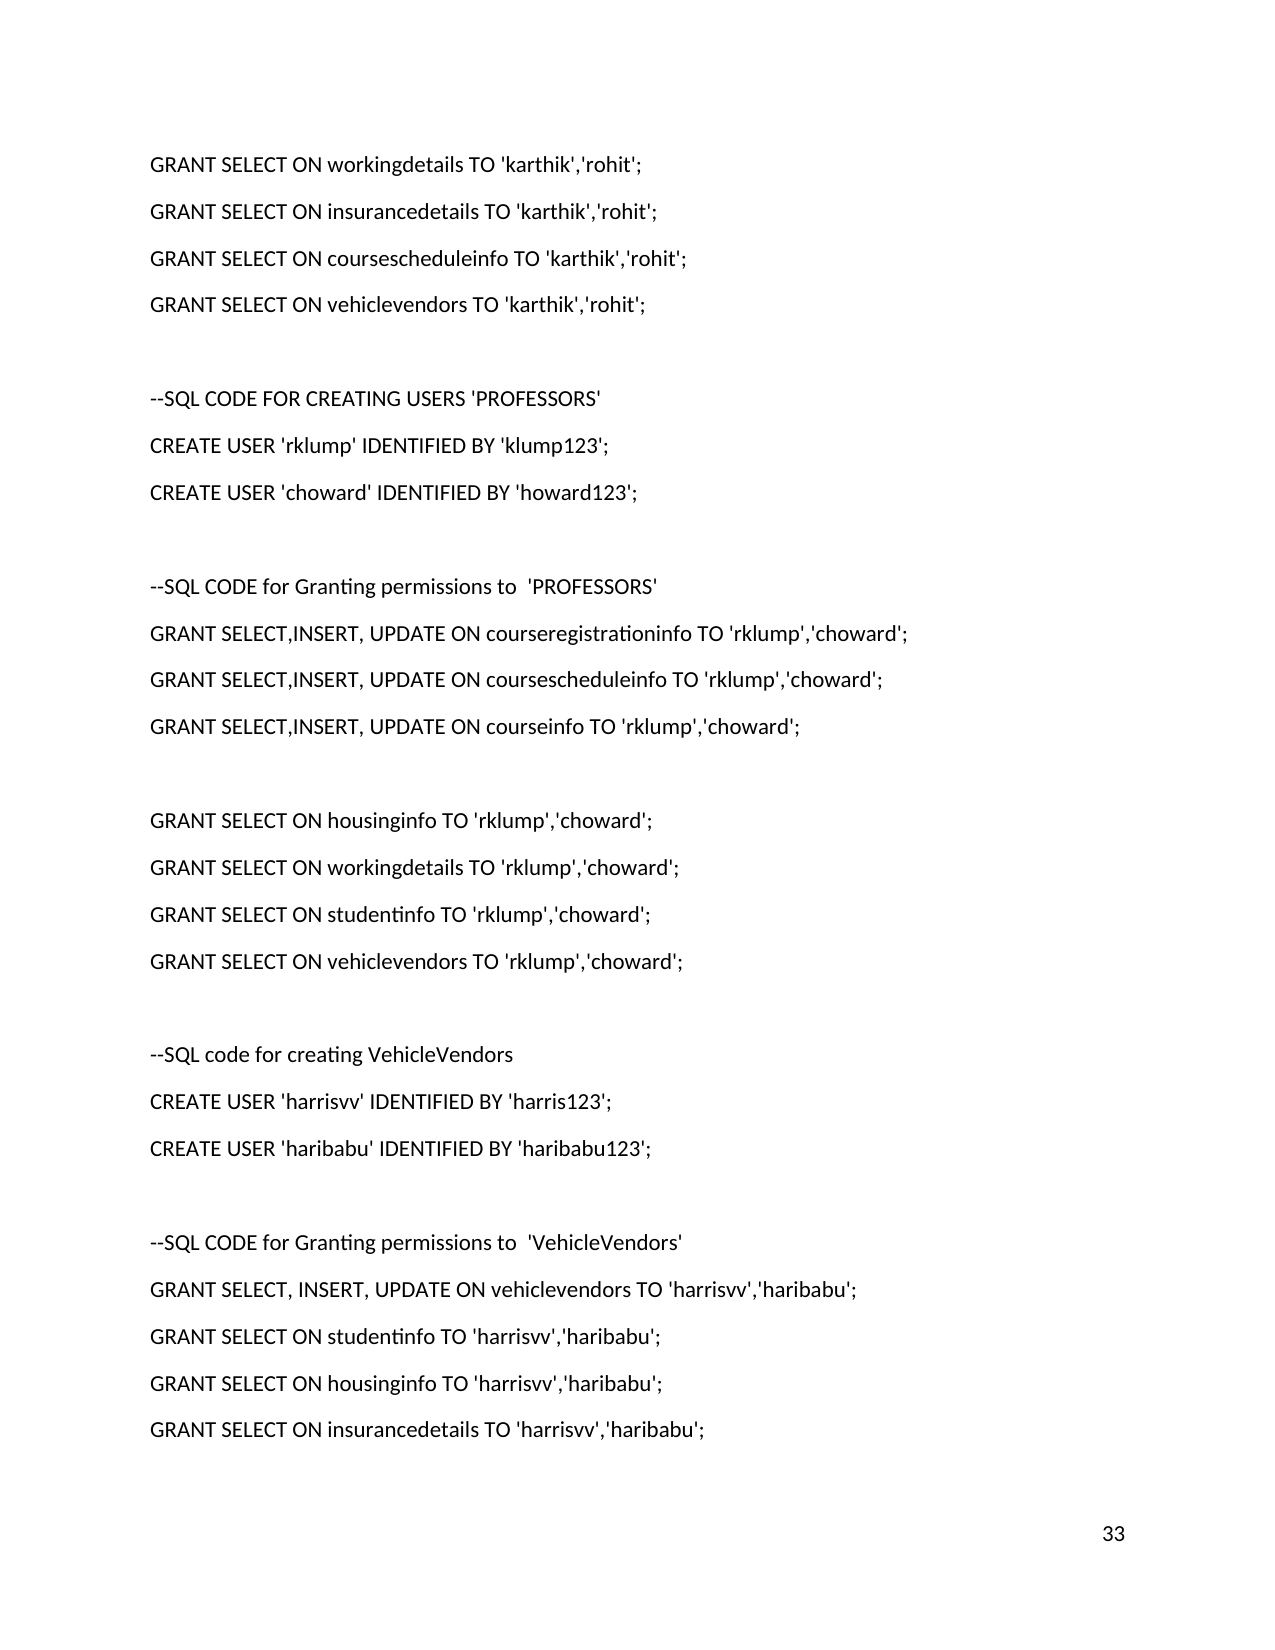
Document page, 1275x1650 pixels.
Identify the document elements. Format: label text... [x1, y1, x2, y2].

text GRANT SELECT ON housinginfo TO 'rklump','choward'; [150, 806, 1125, 834]
text --SQL CODE for Granting permissions to 'VehicleVendors' [150, 1228, 1125, 1256]
text GRANT SELECT ON workingdetails TO 'rklump','choward'; [150, 853, 1125, 881]
text CREATE USER 'haribabu' IDENTIFIED BY 'haribabu123'; [150, 1134, 1125, 1162]
text GRANT SELECT ON vehiclevendors TO 'karthik','rohit'; [150, 291, 1125, 319]
text GRANT SELECT ON studentinfo TO 'harrisvv','haribabu'; [150, 1322, 1125, 1350]
text GRANT SELECT ON insurancedetails TO 'harrisvv','haribabu'; [150, 1416, 1125, 1444]
text GRANT SELECT ON workingdetails TO 'karthik','rohit'; [150, 150, 1125, 178]
text GRANT SELECT ON studentinfo TO 'rklump','choward'; [150, 900, 1125, 928]
text CREATE USER 'rklump' IDENTIFIED BY 'klump123'; [150, 431, 1125, 459]
text GRANT SELECT ON housinginfo TO 'harrisvv','haribabu'; [150, 1369, 1125, 1397]
text GRANT SELECT ON vehiclevendors TO 'rklump','choward'; [150, 947, 1125, 975]
text --SQL CODE FOR CREATING USERS 'PROFESSORS' [150, 384, 1125, 412]
text --SQL code for creating VehicleVendors [150, 1041, 1125, 1069]
text GRANT SELECT ON coursescheduleinfo TO 'karthik','rohit'; [150, 244, 1125, 272]
text GRANT SELECT, INSERT, UPDATE ON vehiclevendors TO 'harrisvv','haribabu'; [150, 1275, 1125, 1303]
text GRANT SELECT,INSERT, UPDATE ON coursescheduleinfo TO 'rklump','choward'; [150, 666, 1125, 694]
text CREATE USER 'harrisvv' IDENTIFIED BY 'harris123'; [150, 1087, 1125, 1116]
text --SQL CODE for Granting permissions to 'PROFESSORS' [150, 572, 1125, 600]
text GRANT SELECT,INSERT, UPDATE ON courseregistrationinfo TO 'rklump','choward'; [150, 619, 1125, 647]
text CREATE USER 'choward' IDENTIFIED BY 'howard123'; [150, 478, 1125, 506]
text GRANT SELECT,INSERT, UPDATE ON courseinfo TO 'rklump','choward'; [150, 712, 1125, 741]
text GRANT SELECT ON insurancedetails TO 'karthik','rohit'; [150, 197, 1125, 225]
